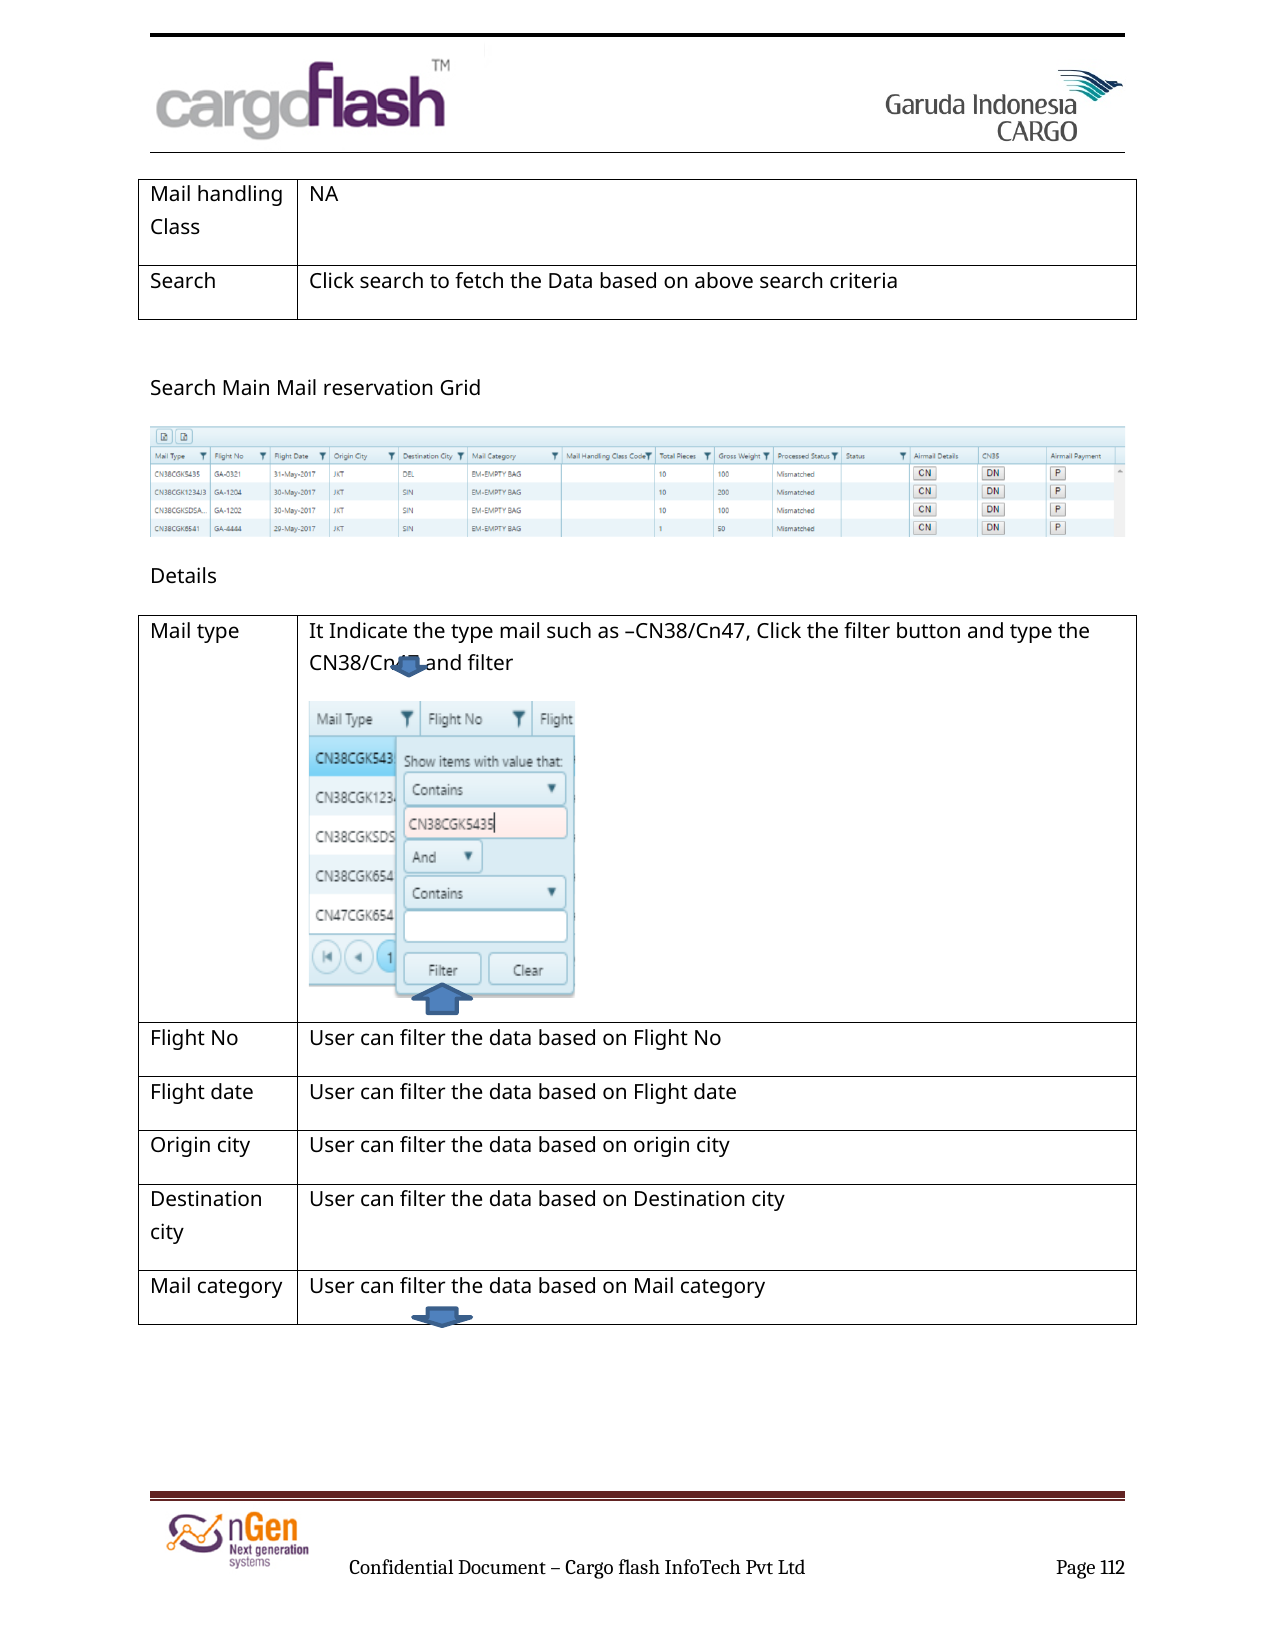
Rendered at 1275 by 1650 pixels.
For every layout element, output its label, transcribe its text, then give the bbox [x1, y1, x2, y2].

table_cell NA [298, 180, 1136, 265]
text Details [150, 561, 1125, 590]
table_cell Flight No [139, 1023, 297, 1076]
table_cell User can filter the data based on Mail category [298, 1271, 1136, 1324]
picture [150, 1502, 327, 1575]
table_cell Search [139, 266, 297, 319]
table_cell Mail category [139, 1271, 297, 1324]
table_header It Indicate the type mail such as –CN38/Cn47, Click the filter button and type the CN38/Cn47 and filter [298, 616, 1136, 1022]
table_cell User can filter the data based on Flight date [298, 1077, 1136, 1129]
table_cell User can filter the data based on Destination city [298, 1185, 1136, 1270]
table_cell Destination city [139, 1185, 297, 1270]
picture [881, 59, 1127, 148]
table_cell User can filter the data based on Flight No [298, 1023, 1136, 1076]
picture [150, 426, 1125, 537]
table_cell Flight date [139, 1077, 297, 1129]
table_cell Mail handling Class [139, 180, 297, 265]
table_cell Click search to fetch the Data based on above search criteria [298, 266, 1136, 319]
table_header Mail type [139, 616, 297, 1022]
text Search Main Mail reservation Grid [150, 373, 1125, 402]
picture [308, 701, 575, 998]
picture [103, 6, 525, 152]
table_cell Origin city [139, 1131, 297, 1183]
table_cell User can filter the data based on origin city [298, 1131, 1136, 1183]
